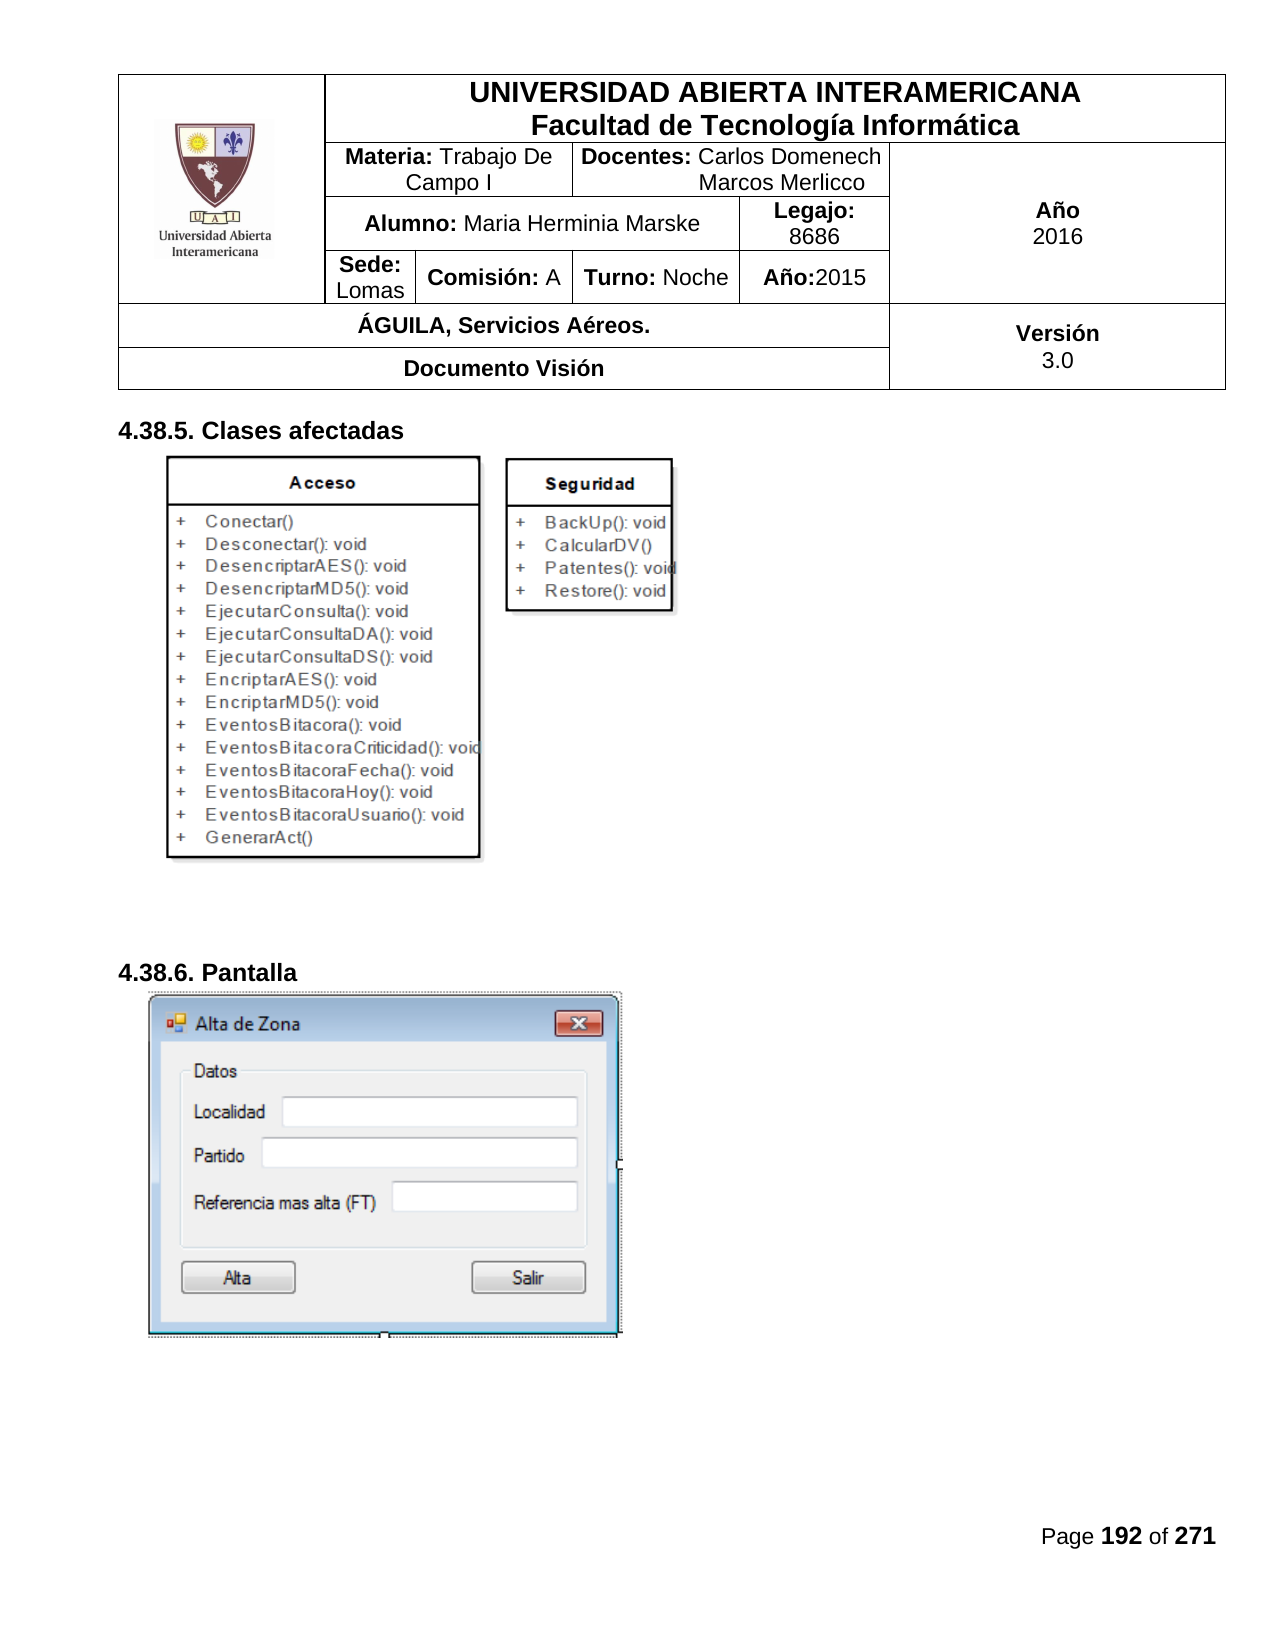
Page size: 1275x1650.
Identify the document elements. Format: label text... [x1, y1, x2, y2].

picture [154, 119, 275, 259]
subtitle 4.38.5. Clases afectadas [118, 416, 1216, 445]
subtitle 4.38.6. Pantalla [118, 958, 1216, 986]
picture [147, 449, 723, 882]
picture [147, 990, 623, 1338]
